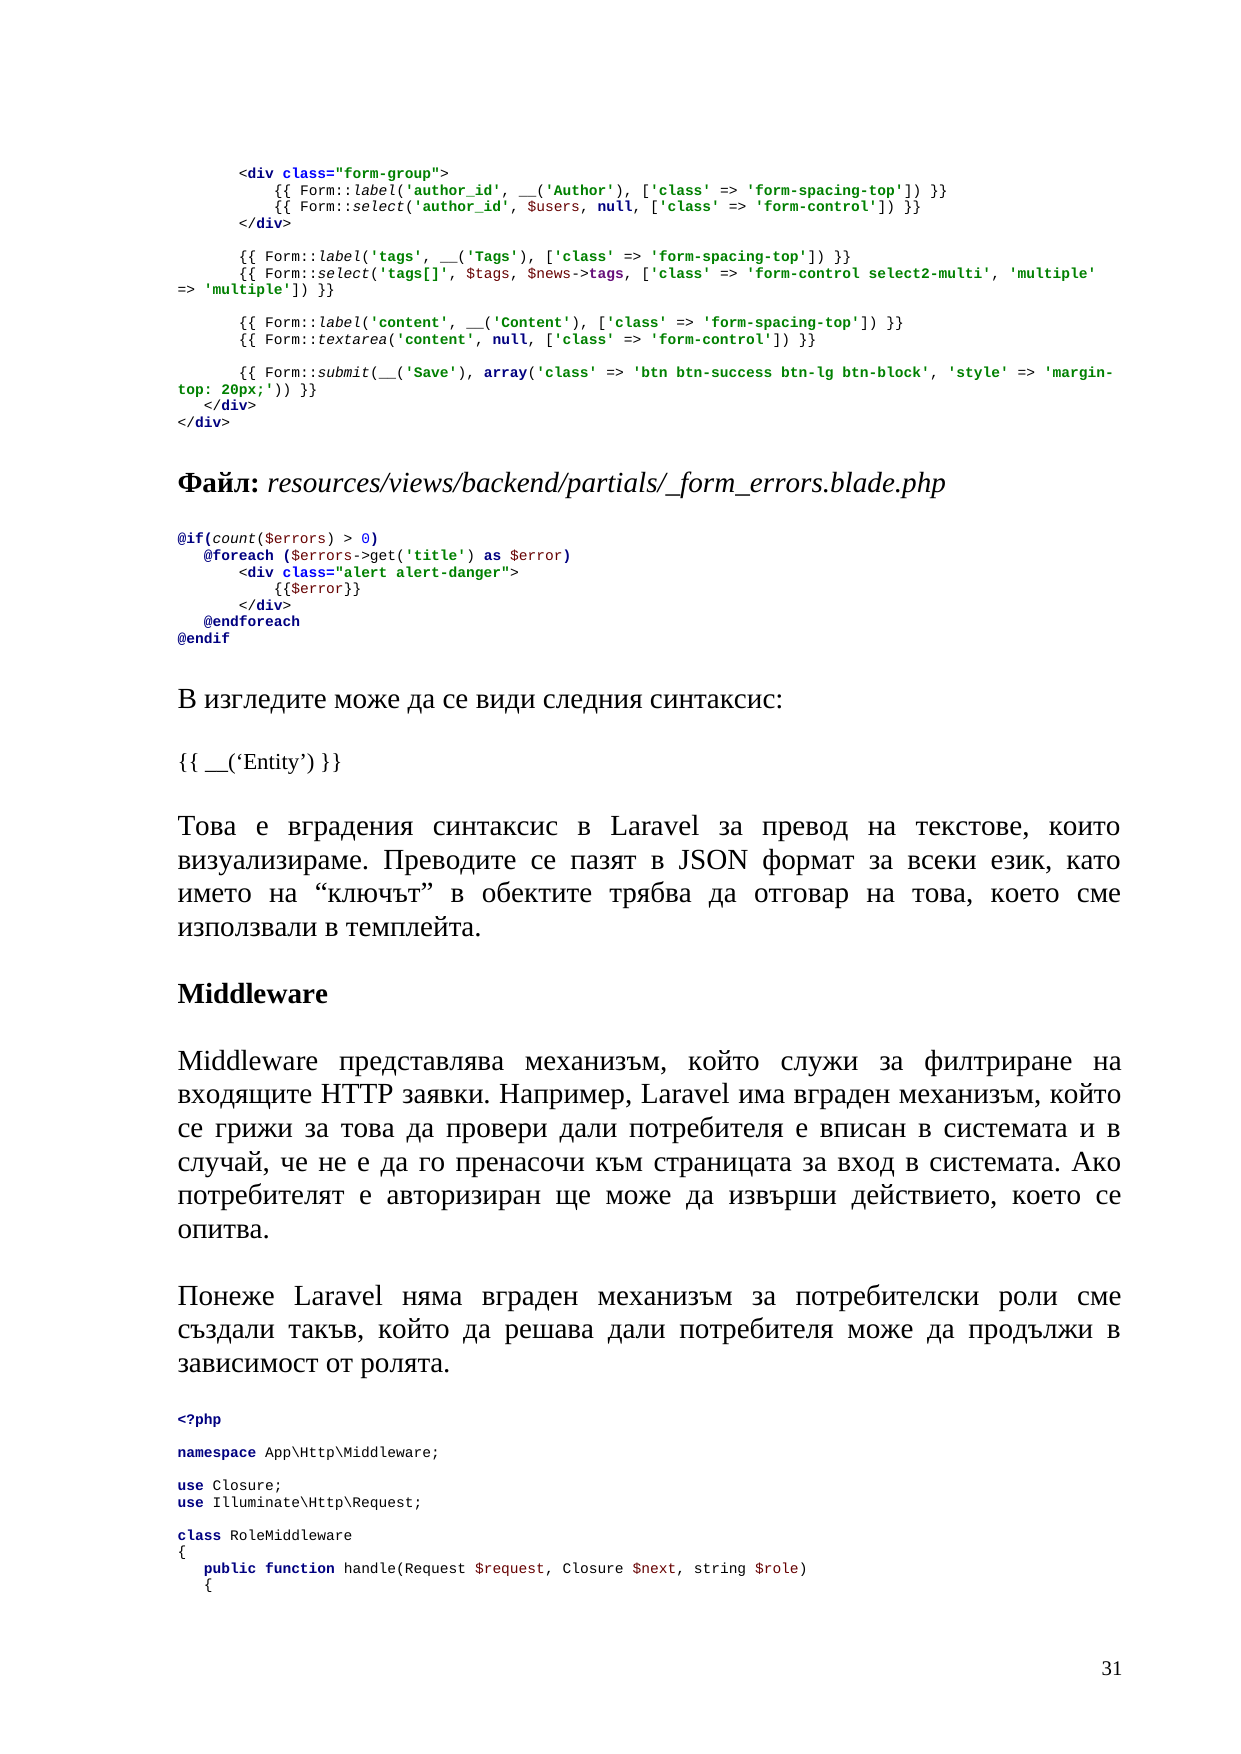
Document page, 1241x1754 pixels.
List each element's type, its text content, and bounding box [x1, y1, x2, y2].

text class RoleMiddleware [177, 1528, 1122, 1544]
text public function handle(Request $request, Closure $next, string $role) [177, 1561, 1122, 1578]
text Това е вградения синтаксис в Laravel за превод на текстове, които визуализираме. Преводите се пазят в JSON формат за всеки език, като името на “ключът” в обектите трябва да отговар на това, което сме използвали в темплейта. [177, 808, 1122, 942]
text { [177, 1544, 1122, 1561]
text {{ Form::select('author_id', $users, null, ['class' => 'form-control']) }} [177, 200, 1122, 216]
text {{ __(‘Entity’) }} [177, 748, 1122, 775]
text @if(count($errors) > 0) [177, 532, 1122, 548]
text <div class="alert alert-danger"> [177, 565, 1122, 581]
text {{ Form::label('tags', __('Tags'), ['class' => 'form-spacing-top']) }} [177, 249, 1122, 266]
text Понеже Laravel няма вграден механизъм за потребителски роли сме създали такъв, който да решава дали потребителя може да продължи в зависимост от ролята. [177, 1278, 1122, 1378]
text @endif [177, 631, 1122, 648]
text </div> [177, 598, 1122, 614]
text </div> [177, 415, 1122, 432]
text {{ Form::label('content', __('Content'), ['class' => 'form-spacing-top']) }} [177, 316, 1122, 332]
text Файл: resources/views/backend/partials/_form_errors.blade.php [177, 465, 1122, 498]
text Middleware представлява механизъм, който служи за филтриране на входящите HTTP заявки. Например, Laravel има вграден механизъм, който се грижи за това да провери дали потребителя е вписан в системата и в случай, че не е да го пренасочи към страницата за вход в системата. Ако потребителят е авторизиран ще може да извърши действието, което се опитва. [177, 1043, 1122, 1244]
text namespace App\Http\Middleware; [177, 1445, 1122, 1462]
text @foreach ($errors->get('title') as $error) [177, 548, 1122, 565]
text use Illuminate\Http\Request; [177, 1495, 1122, 1511]
text Middleware [177, 976, 1122, 1009]
text @endforeach [177, 614, 1122, 631]
text {{ Form::submit(__('Save'), array('class' => 'btn btn-success btn-lg btn-block', 'style' => 'margin-top: 20px;')) }} [177, 365, 1122, 398]
text <?php [177, 1412, 1122, 1428]
text {{$error}} [177, 581, 1122, 598]
text {{ Form::select('tags[]', $tags, $news->tags, ['class' => 'form-control select2-multi', 'multiple' => 'multiple']) }} [177, 266, 1122, 299]
text { [177, 1578, 1122, 1594]
text В изгледите може да се види следния синтаксис: [177, 681, 1122, 715]
text </div> [177, 398, 1122, 415]
text <div class="form-group"> [177, 167, 1122, 183]
text {{ Form::label('author_id', __('Author'), ['class' => 'form-spacing-top']) }} [177, 183, 1122, 200]
text use Closure; [177, 1478, 1122, 1495]
text {{ Form::textarea('content', null, ['class' => 'form-control']) }} [177, 332, 1122, 349]
text </div> [177, 216, 1122, 233]
